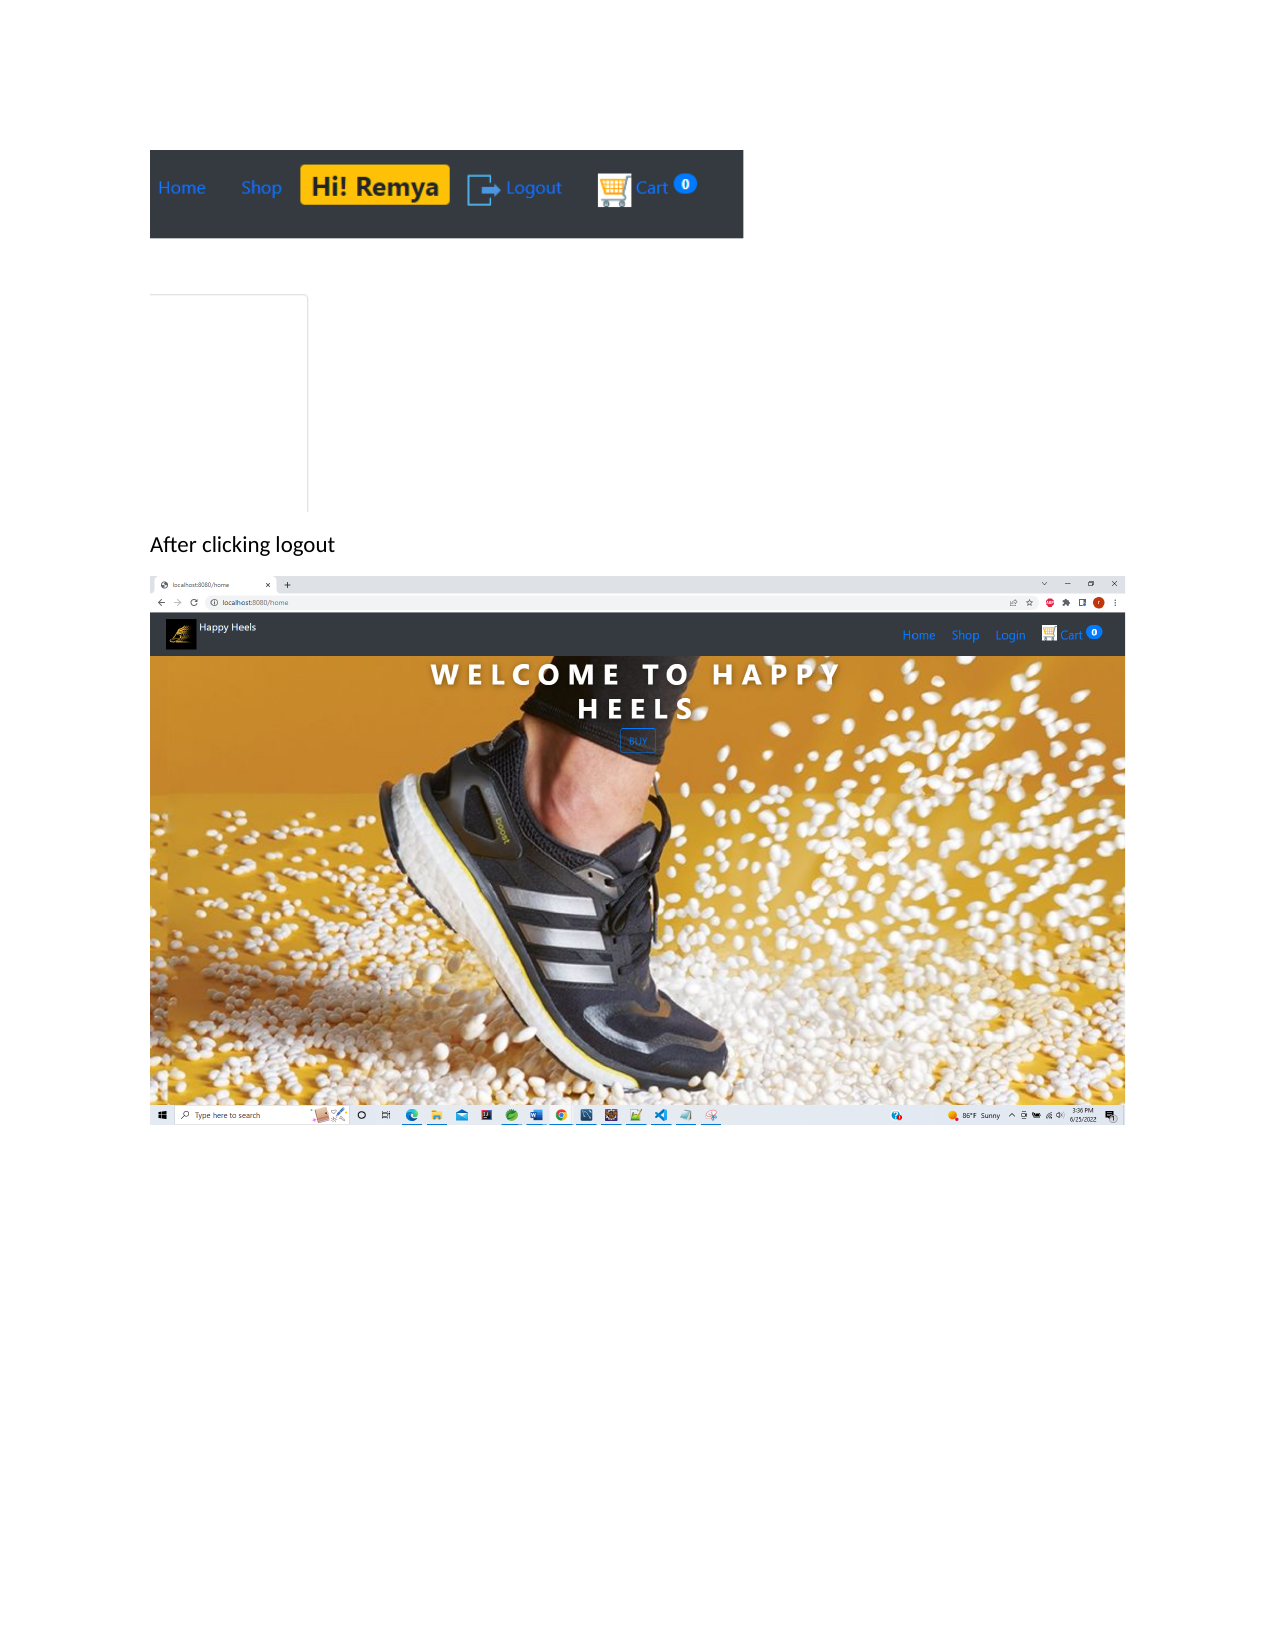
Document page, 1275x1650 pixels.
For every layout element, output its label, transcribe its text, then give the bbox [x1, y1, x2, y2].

picture [150, 576, 1125, 1125]
text After clicking logout [150, 530, 1125, 558]
picture [150, 150, 744, 512]
